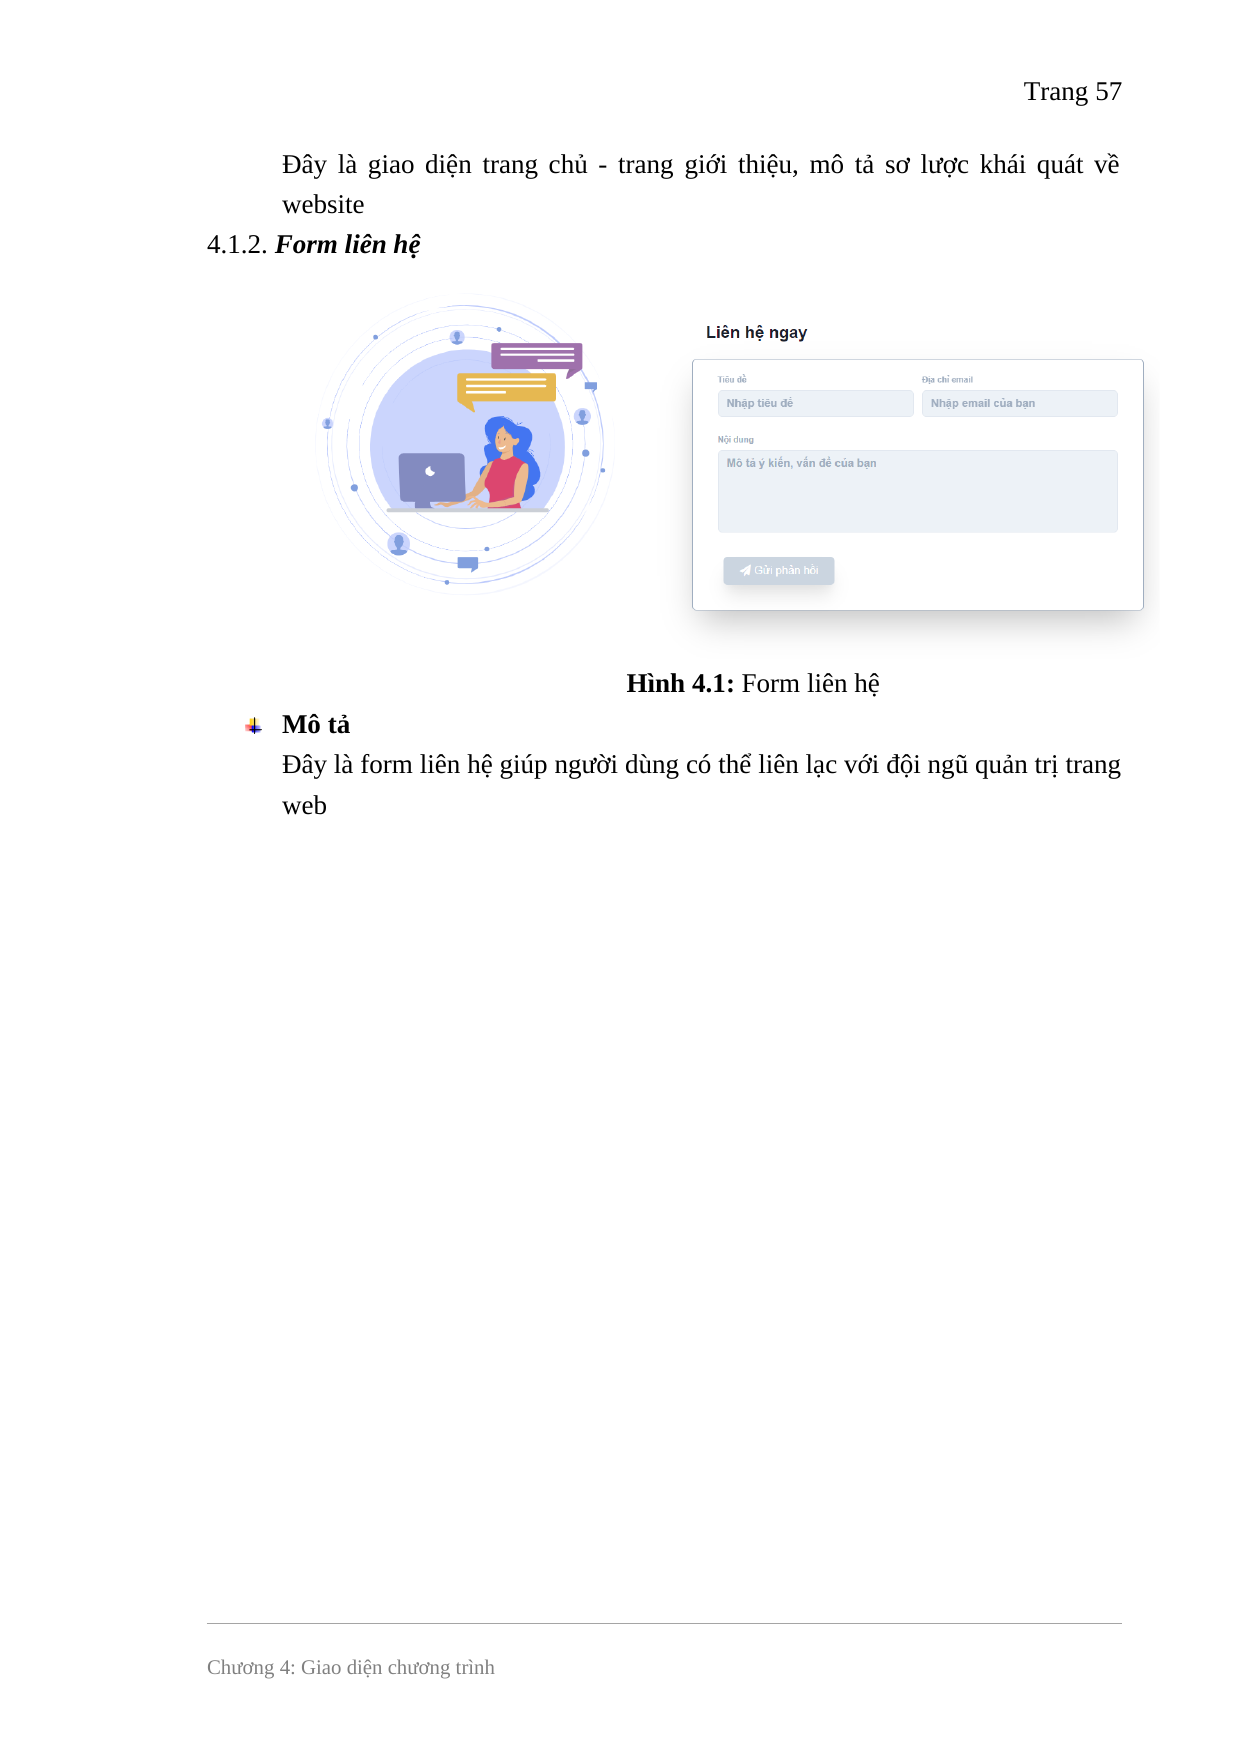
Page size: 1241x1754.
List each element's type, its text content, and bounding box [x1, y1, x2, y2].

text Form liên hệ [207, 228, 1122, 260]
list Đây là form liên hệ giúp người dùng có thể liên lạc với đội ngũ quản trị trang web [282, 748, 1122, 820]
picture [244, 268, 1160, 659]
picture [245, 716, 262, 734]
text Form liên hệ [384, 668, 1122, 699]
list Mô tả [244, 708, 1122, 739]
list Đây là giao diện trang chủ - trang giới thiệu, mô tả sơ lược khái quát về website [282, 148, 1122, 219]
